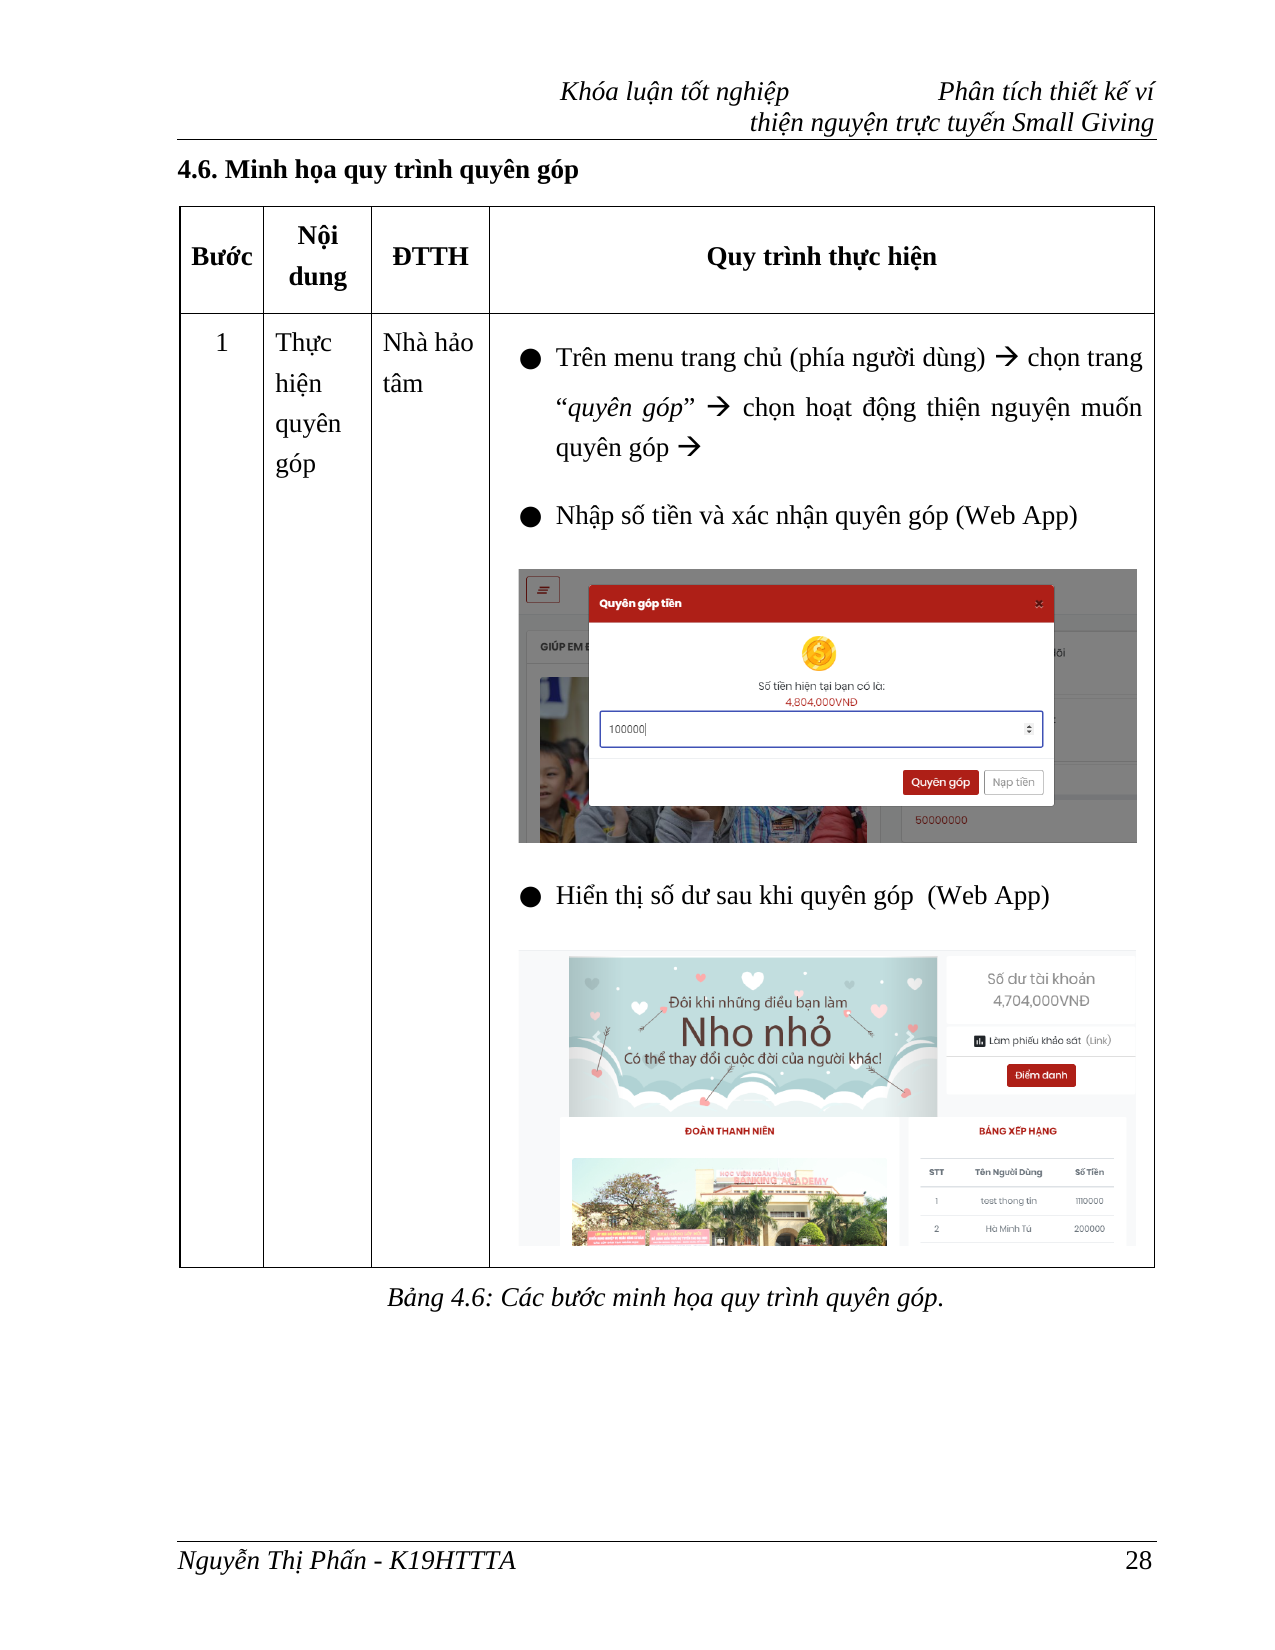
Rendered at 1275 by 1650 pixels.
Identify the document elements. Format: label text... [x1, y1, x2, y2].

table_header Quy trình thực hiện [490, 207, 1154, 313]
picture [518, 569, 1137, 843]
table_header Nội dung [264, 207, 371, 313]
table_cell Thực hiện quyên góp [264, 314, 371, 1267]
table_cell Trên menu trang chủ (phía người dùng) chọn trang “quyên góp” chọn hoạt động thiện nguyện muốn quyên góp Nhập số tiền và xác nhận quyên góp (Web App) Hiển thị số dư sau khi quyên góp (Web App) [490, 314, 1154, 1267]
table_cell Nhà hảo tâm [372, 314, 489, 1267]
table_header ĐTTH [372, 207, 489, 313]
text 4.6. Minh họa quy trình quyên góp [177, 153, 1157, 184]
picture [518, 949, 1136, 1246]
table_cell 1 [181, 314, 263, 1267]
table_header Bước [181, 207, 263, 313]
